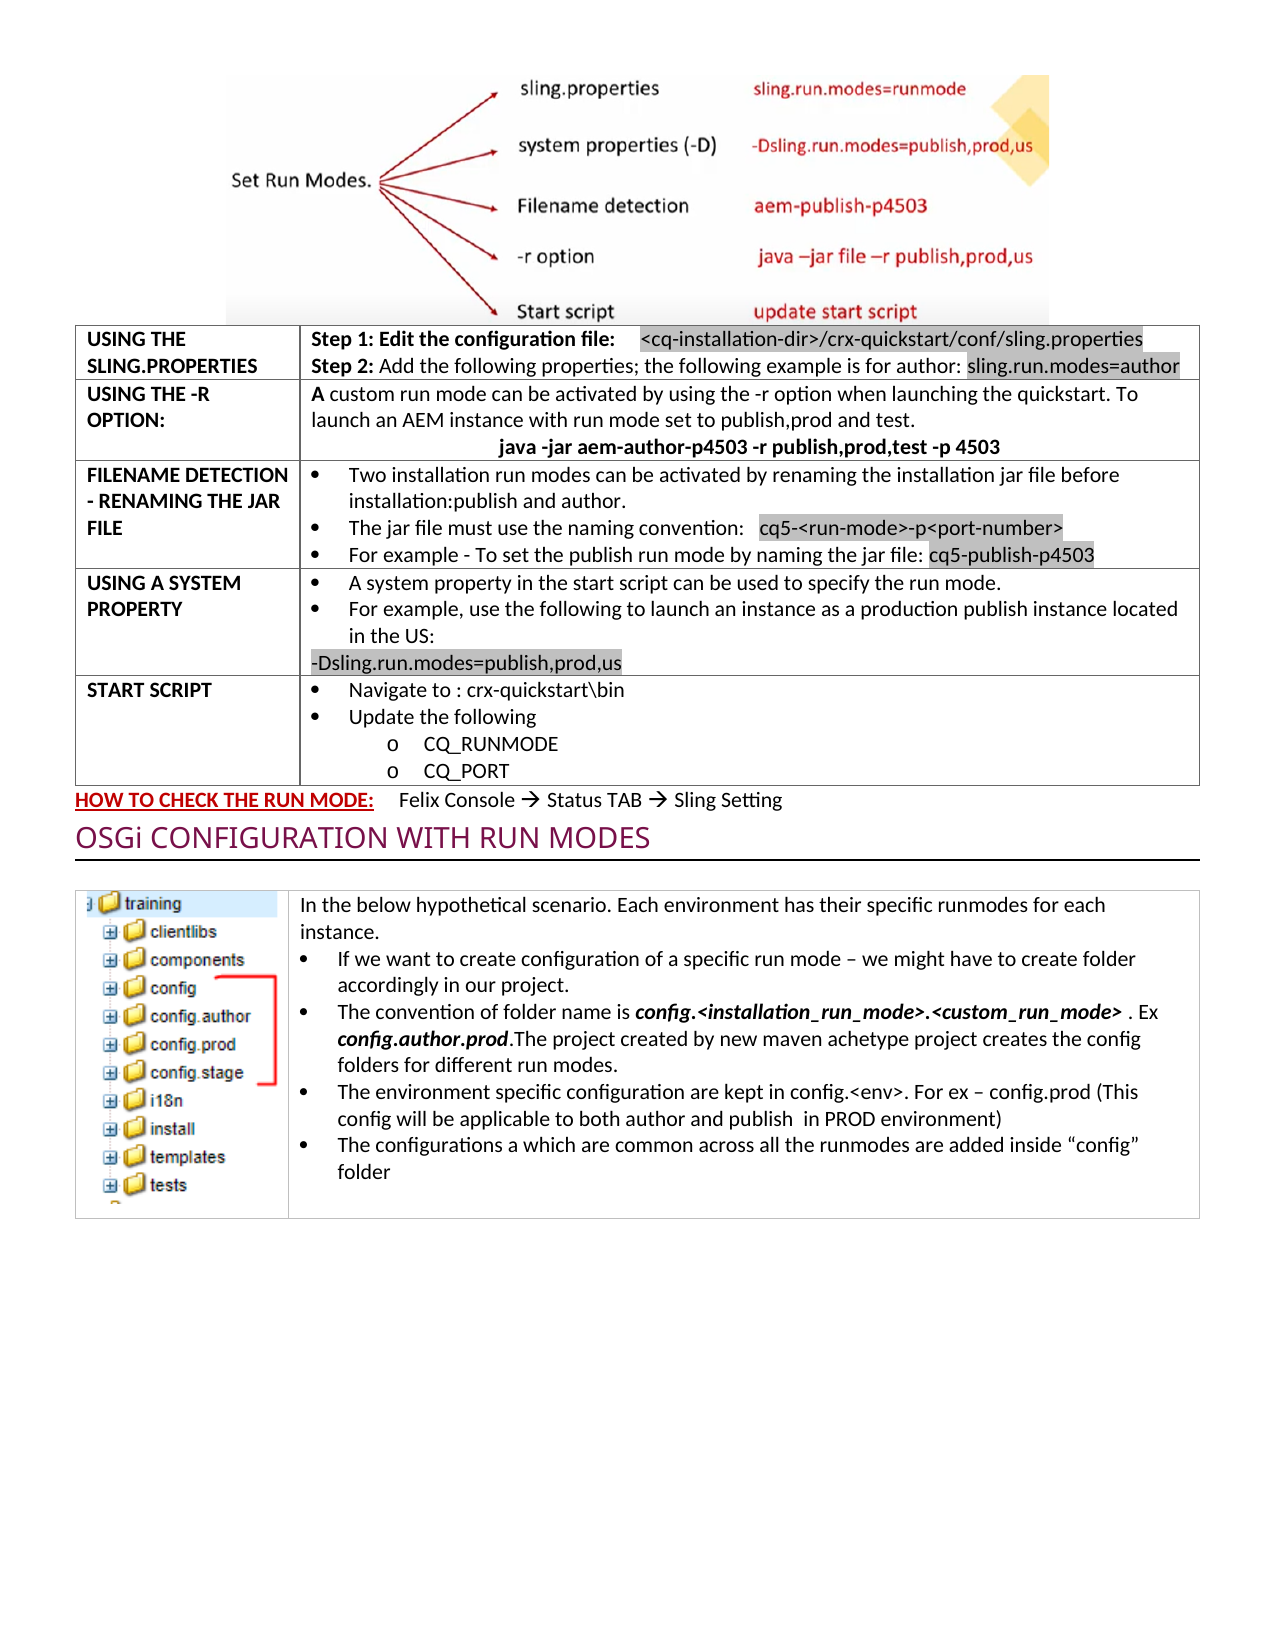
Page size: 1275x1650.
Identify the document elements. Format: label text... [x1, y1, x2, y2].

table_cell START SCRIPT [76, 676, 299, 785]
table_header Step 1: Edit the configuration file: <cq-installation-dir>/crx-quickstart/conf/sling.properties Step 2: Add the following properties; the following example is for author: sling.run.modes=author [301, 326, 967, 379]
table_header USING THE SLING.PROPERTIES [76, 326, 299, 379]
table_cell USING THE -R OPTION: [76, 380, 299, 460]
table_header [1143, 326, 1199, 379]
table_header [76, 891, 288, 1217]
picture [86, 891, 278, 1204]
text HOW TO CHECK THE RUN MODE: Felix Console Status TAB Sling Setting [75, 786, 1200, 813]
table_header In the below hypothetical scenario. Each environment has their specific runmodes for each instance. If we want to create configuration of a specific run mode – we might have to create folder accordingly in our project. The convention of folder name is config.<installation_run_mode>.<custom_run_mode> . Ex config.author.prod.The project created by new maven achetype project creates the config folders for different run modes. The environment specific configuration are kept in config.<env>. For ex – config.prod (This config will be applicable to both author and publish in PROD environment) The configurations a which are common across all the runmodes are added inside “config” folder [289, 891, 1199, 1217]
table_cell A custom run mode can be activated by using the -r option when launching the quickstart. To launch an AEM instance with run mode set to publish,prod and test. java -jar aem-author-p4503 -r publish,prod,test -p 4503 [301, 380, 1199, 460]
table_cell Two installation run modes can be activated by renaming the installation jar file before installation:publish and author. The jar file must use the naming convention: cq5-<run-mode>-p<port-number> For example - To set the publish run mode by naming the jar file: cq5-publish-p4503 [301, 461, 1199, 568]
table_cell A system property in the start script can be used to specify the run mode. For example, use the following to launch an instance as a production publish instance located in the US: -Dsling.run.modes=publish,prod,us [301, 569, 1199, 675]
subtitle OSGi CONFIGURATION WITH RUN MODES [75, 817, 1200, 859]
table_cell USING A SYSTEM PROPERTY [76, 569, 299, 675]
table_cell FILENAME DETECTION - RENAMING THE JAR FILE [76, 461, 299, 568]
table_cell Navigate to : crx-quickstart\bin Update the following CQ_RUNMODE CQ_PORT [301, 676, 1199, 785]
picture [225, 75, 1050, 325]
